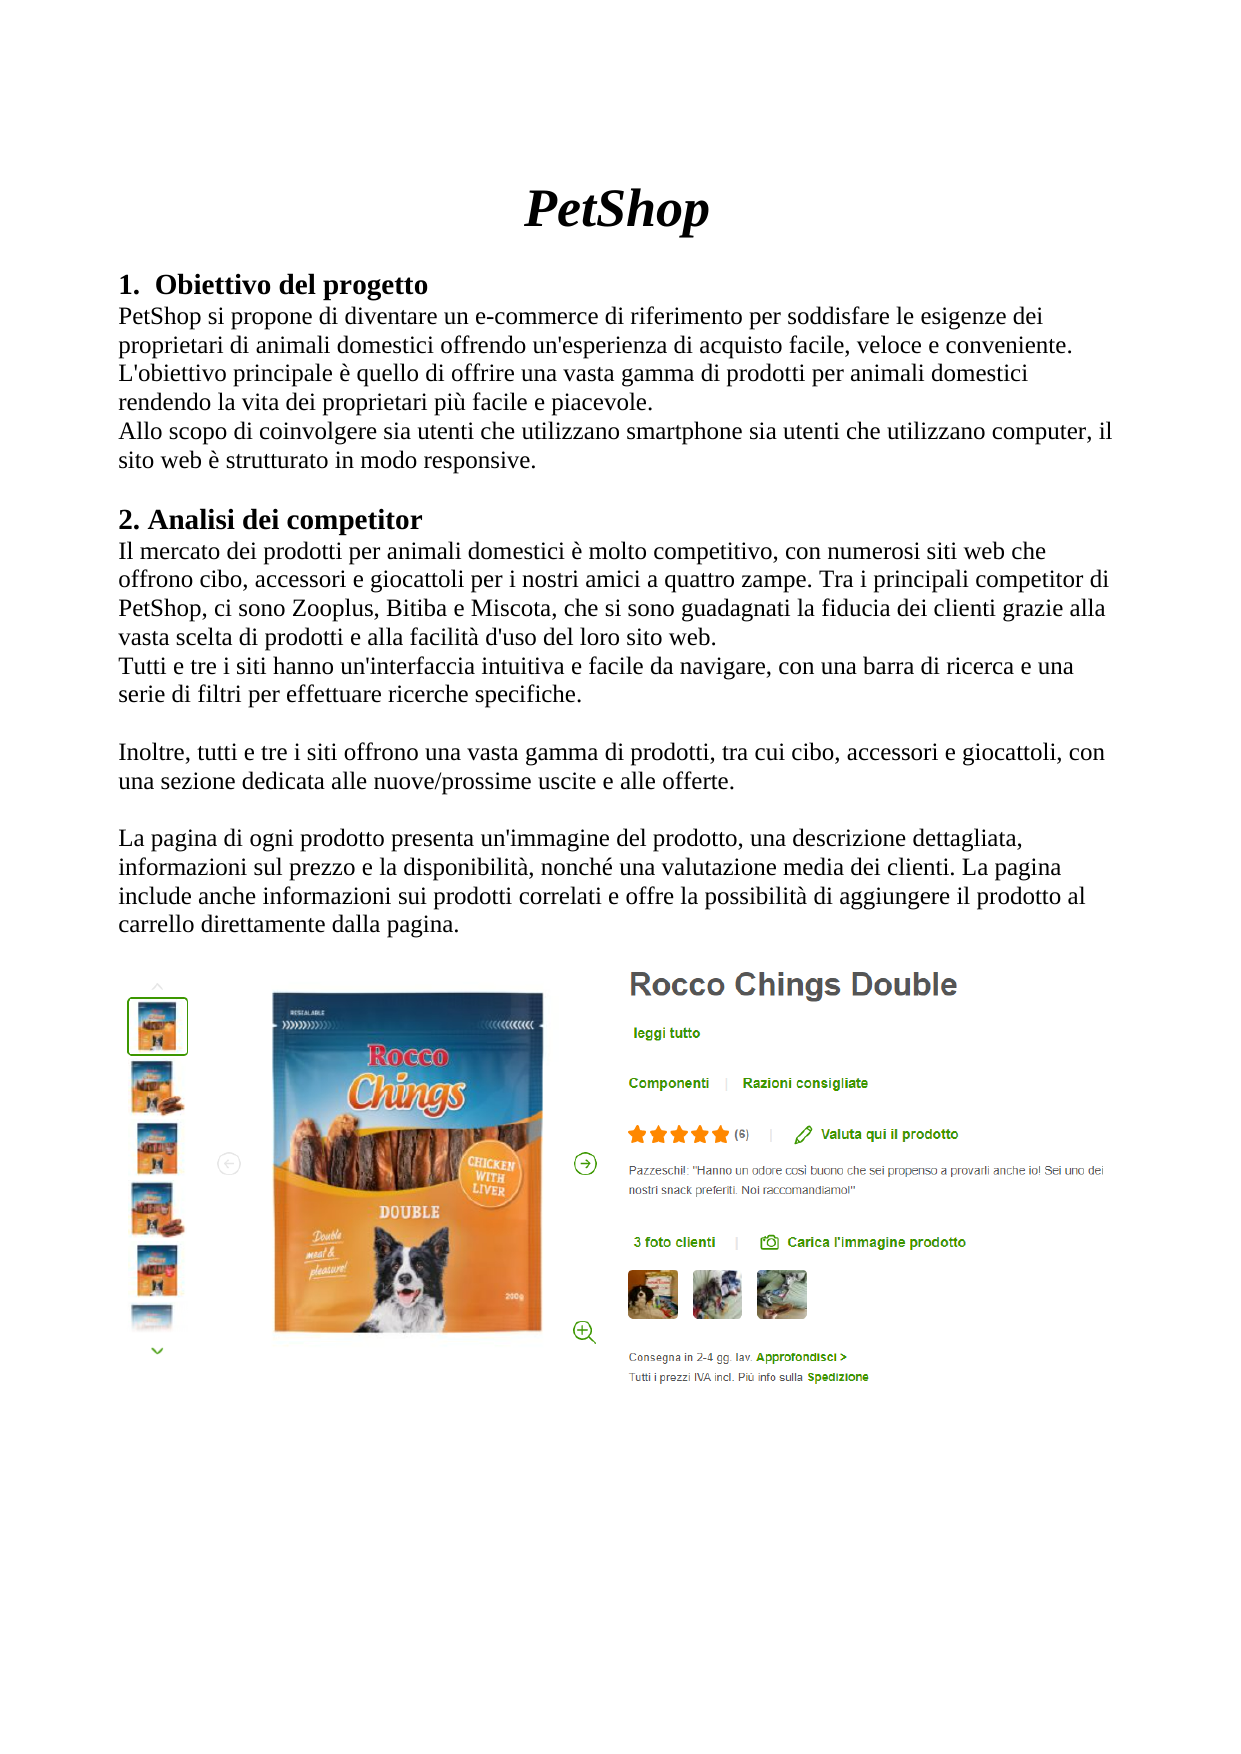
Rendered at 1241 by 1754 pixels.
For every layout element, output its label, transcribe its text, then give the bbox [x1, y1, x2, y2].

text La pagina di ogni prodotto presenta un'immagine del prodotto, una descrizione dettagliata, informazioni sul prezzo e la disponibilità, nonché una valutazione media dei clienti. La pagina include anche informazioni sui prodotti correlati e offre la possibilità di aggiungere il prodotto al carrello direttamente dalla pagina. [118, 823, 1122, 938]
subtitle 2. Analisi dei competitor [118, 502, 1122, 536]
title PetShop [118, 176, 1122, 239]
text Il mercato dei prodotti per animali domestici è molto competitivo, con numerosi siti web che offrono cibo, accessori e giocattoli per i nostri amici a quattro zampe. Tra i principali competitor di PetShop, ci sono Zooplus, Bitiba e Miscota, che si sono guadagnati la fiducia dei clienti grazie alla vasta scelta di prodotti e alla facilità d'uso del loro sito web. [118, 536, 1122, 651]
subtitle 1. Obiettivo del progetto [118, 267, 1122, 301]
text Tutti e tre i siti hanno un'interfaccia intuitiva e facile da navigare, con una barra di ricerca e una serie di filtri per effettuare ricerche specifiche. [118, 651, 1122, 708]
text PetShop si propone di diventare un e-commerce di riferimento per soddisfare le esigenze dei proprietari di animali domestici offrendo un'esperienza di acquisto facile, veloce e conveniente. L'obiettivo principale è quello di offrire una vasta gamma di prodotti per animali domestici rendendo la vita dei proprietari più facile e piacevole. [118, 301, 1122, 416]
text Inoltre, tutti e tre i siti offrono una vasta gamma di prodotti, tra cui cibo, accessori e giocattoli, con una sezione dedicata alle nuove/prossime uscite e alle offerte. [118, 737, 1122, 794]
picture [118, 938, 1122, 1405]
text Allo scopo di coinvolgere sia utenti che utilizzano smartphone sia utenti che utilizzano computer, il sito web è strutturato in modo responsive. [118, 416, 1122, 473]
